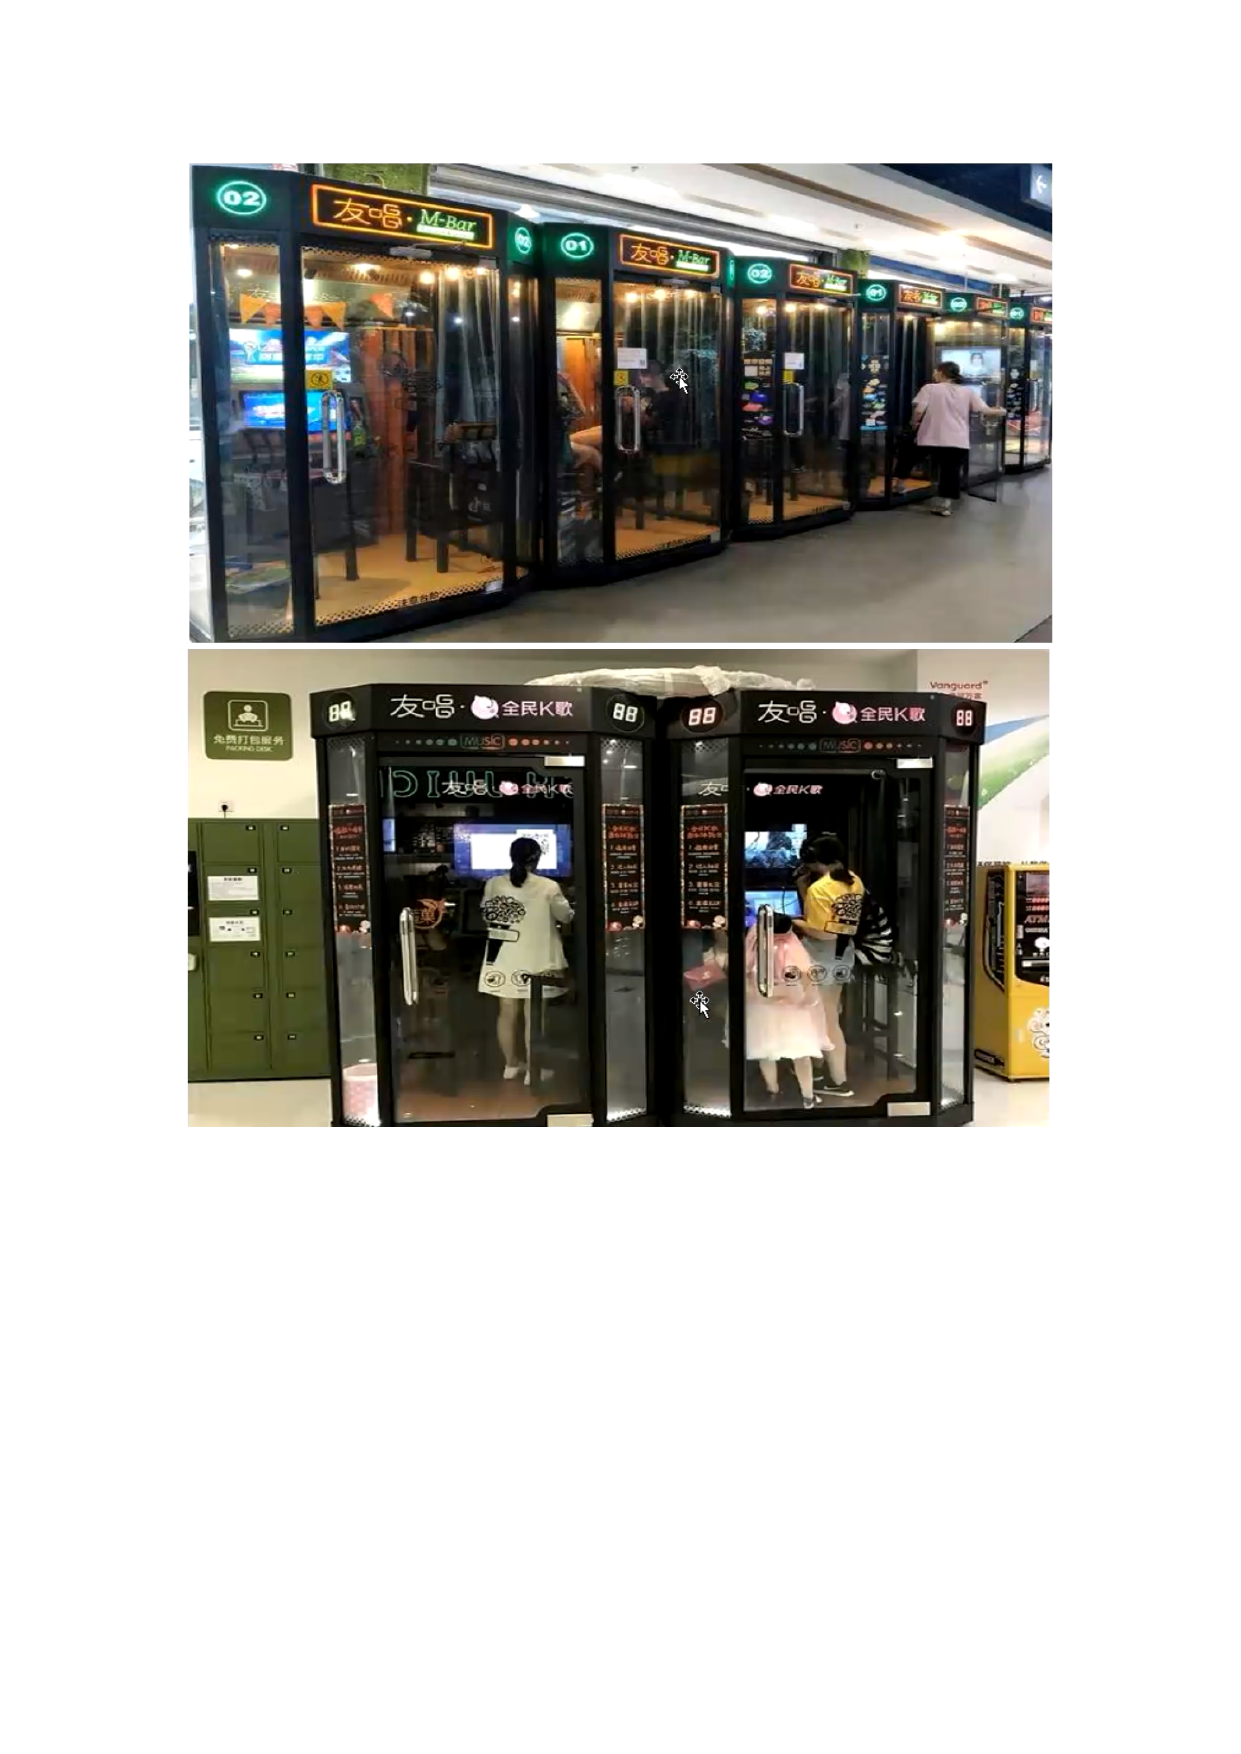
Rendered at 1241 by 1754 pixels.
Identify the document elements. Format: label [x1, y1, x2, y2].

picture [187, 649, 1052, 1127]
picture [187, 162, 1053, 643]
